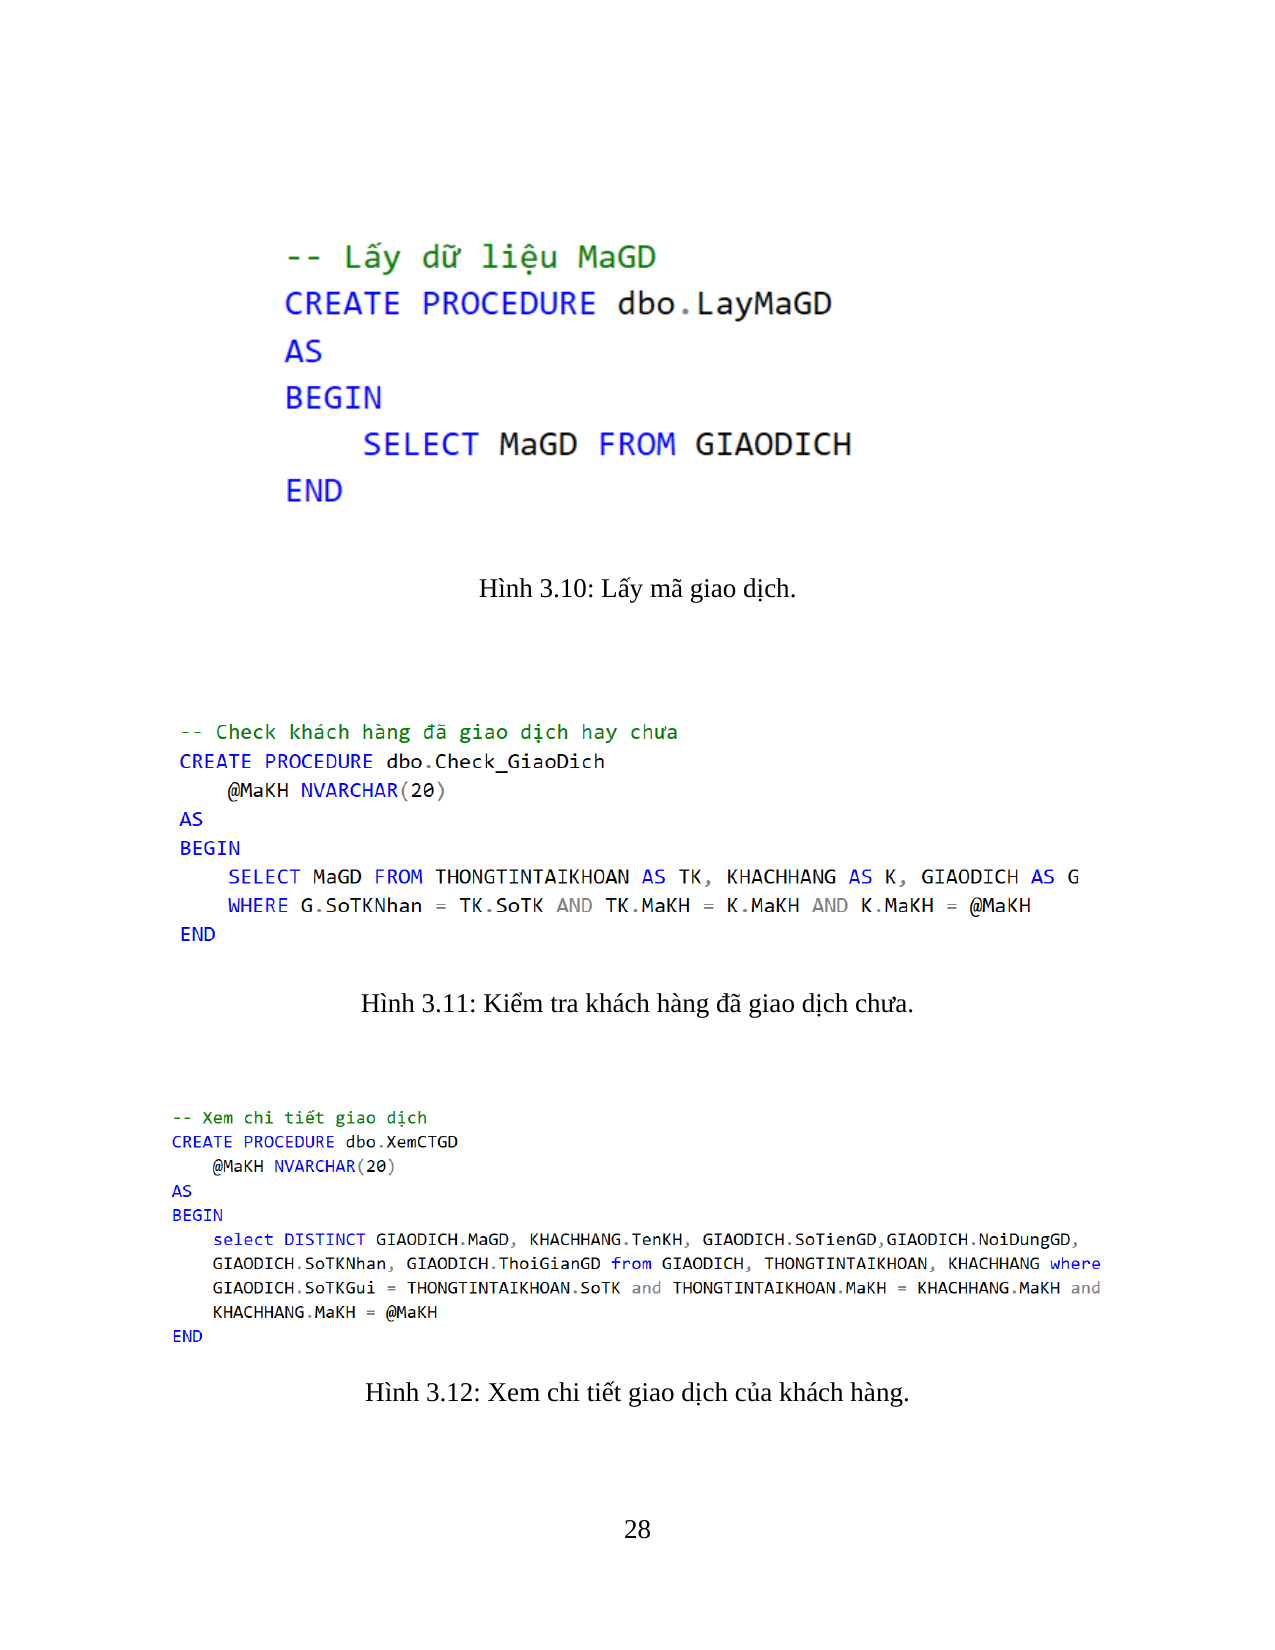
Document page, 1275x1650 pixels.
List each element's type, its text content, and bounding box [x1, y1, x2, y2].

text Hình 3.10: Lấy mã giao dịch. [150, 572, 1125, 603]
text Hình 3.12: Xem chi tiết giao dịch của khách hàng. [150, 1376, 1125, 1407]
picture [150, 185, 1125, 551]
text Hình 3.11: Kiểm tra khách hàng đã giao dịch chưa. [150, 988, 1125, 1019]
picture [150, 678, 1125, 966]
picture [150, 1093, 1125, 1354]
